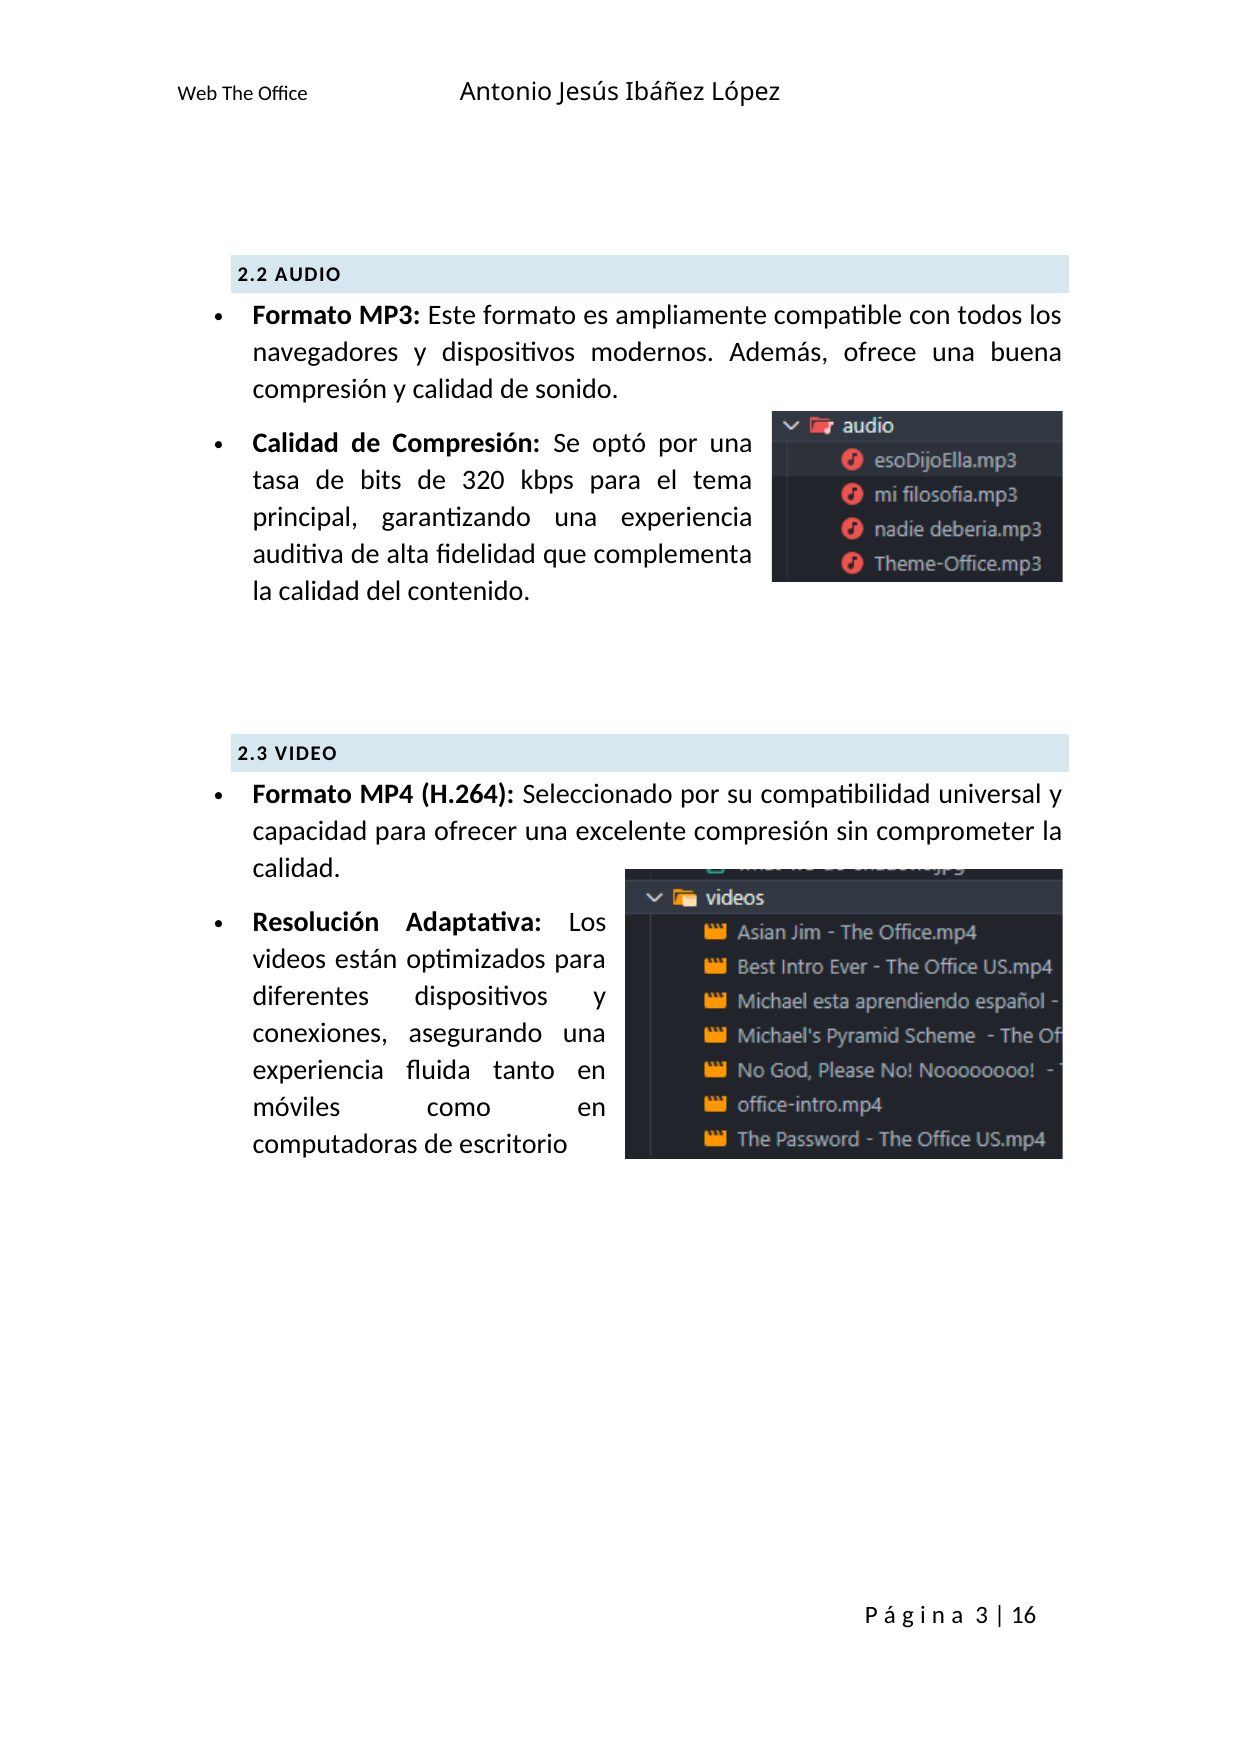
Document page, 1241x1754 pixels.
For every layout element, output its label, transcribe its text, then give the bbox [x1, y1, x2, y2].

subtitle 2.2 AUDIO [237, 261, 1063, 287]
picture [625, 869, 1063, 1159]
subtitle 2.3 VIDEO [237, 741, 1063, 766]
list Formato MP3: Este formato es ampliamente compatible con todos los navegadores y dispositivos modernos. Además, ofrece una buena compresión y calidad de sonido. [215, 297, 1063, 405]
picture [771, 411, 1063, 582]
list Formato MP4 (H.264): Seleccionado por su compatibilidad universal y capacidad para ofrecer una excelente compresión sin comprometer la calidad. [215, 776, 1063, 884]
